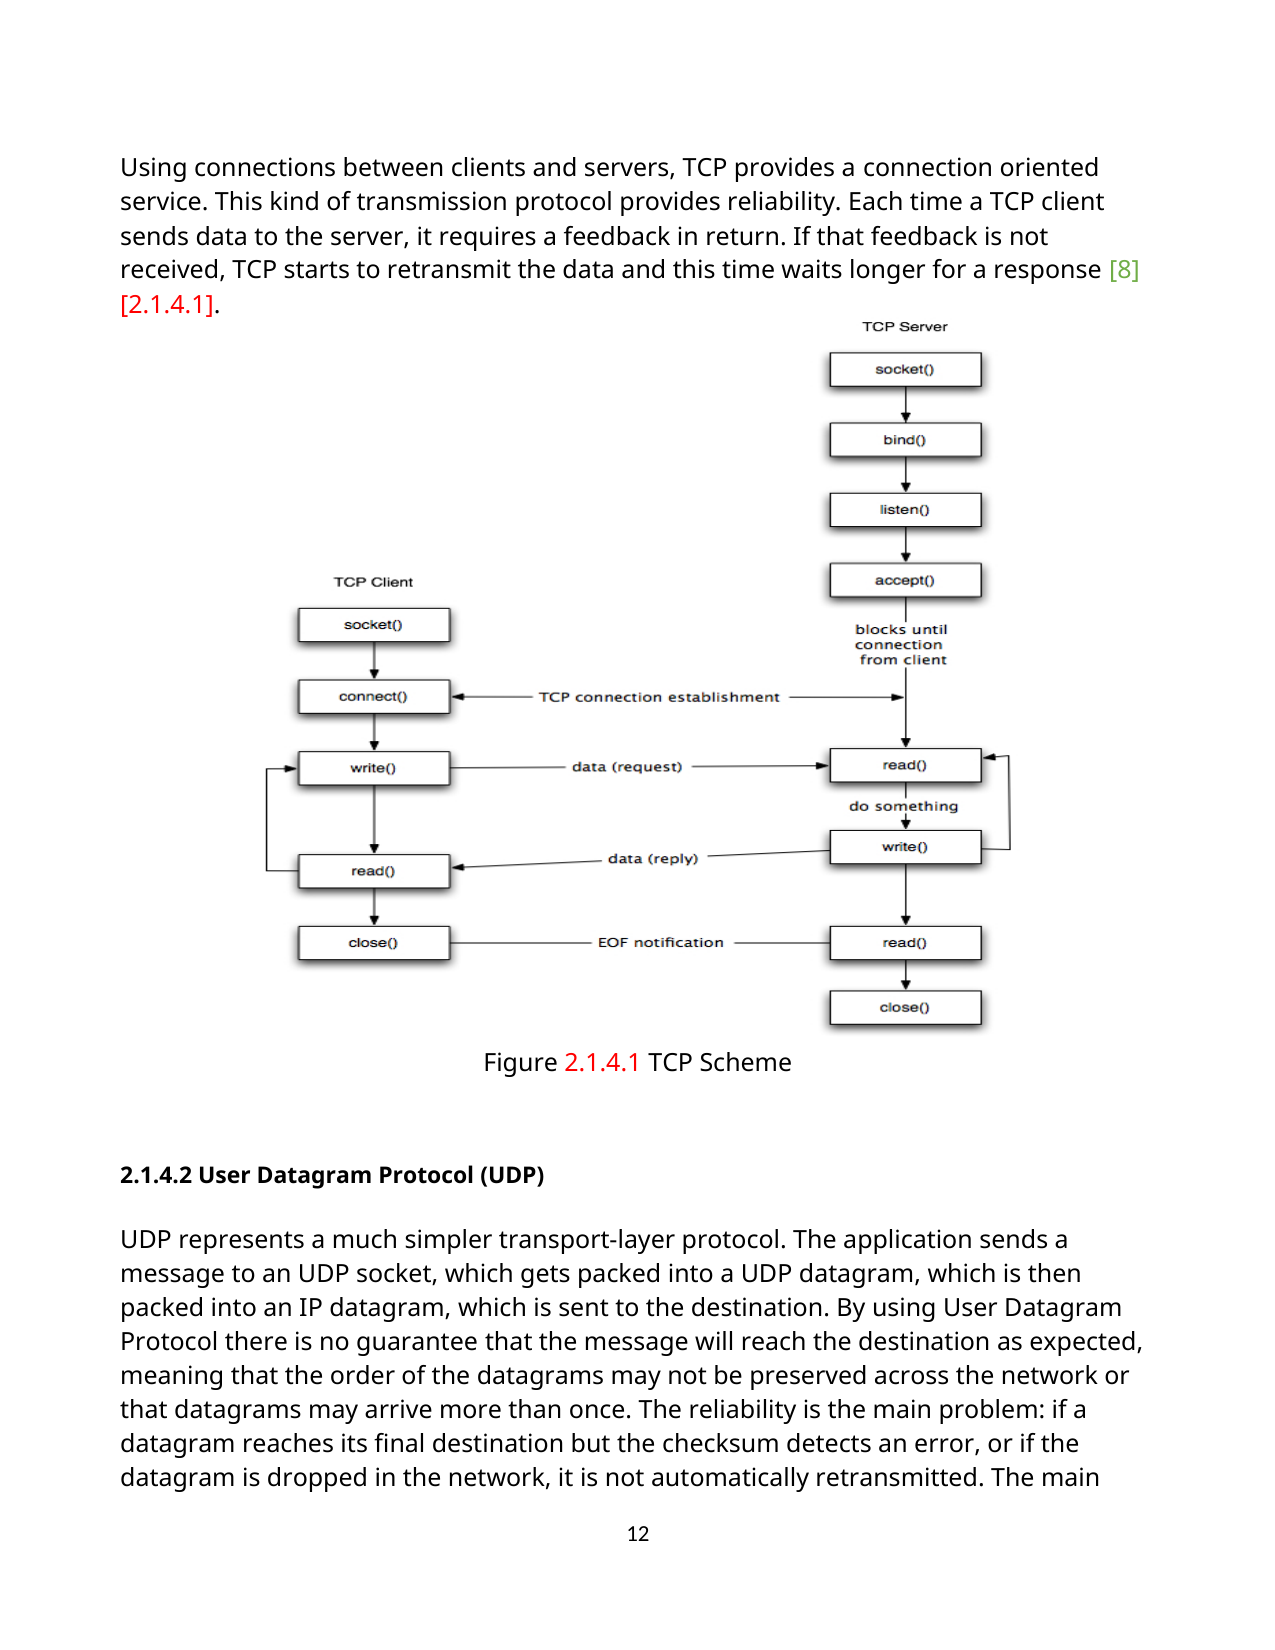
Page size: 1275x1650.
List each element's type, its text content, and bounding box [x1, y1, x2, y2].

text 2.1.4.2 User Datagram Protocol (UDP) [120, 1159, 1155, 1190]
picture [251, 320, 1026, 1045]
text Using connections between clients and servers, TCP provides a connection oriented service. This kind of transmission protocol provides reliability. Each time a TCP client sends data to the server, it requires a feedback in return. If that feedback is not received, TCP starts to retransmit the data and this time waits longer for a response [8] [2.1.4.1]. [120, 150, 1155, 320]
text Figure 2.1.4.1 TCP Scheme [120, 1045, 1155, 1079]
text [120, 1222, 1155, 1494]
